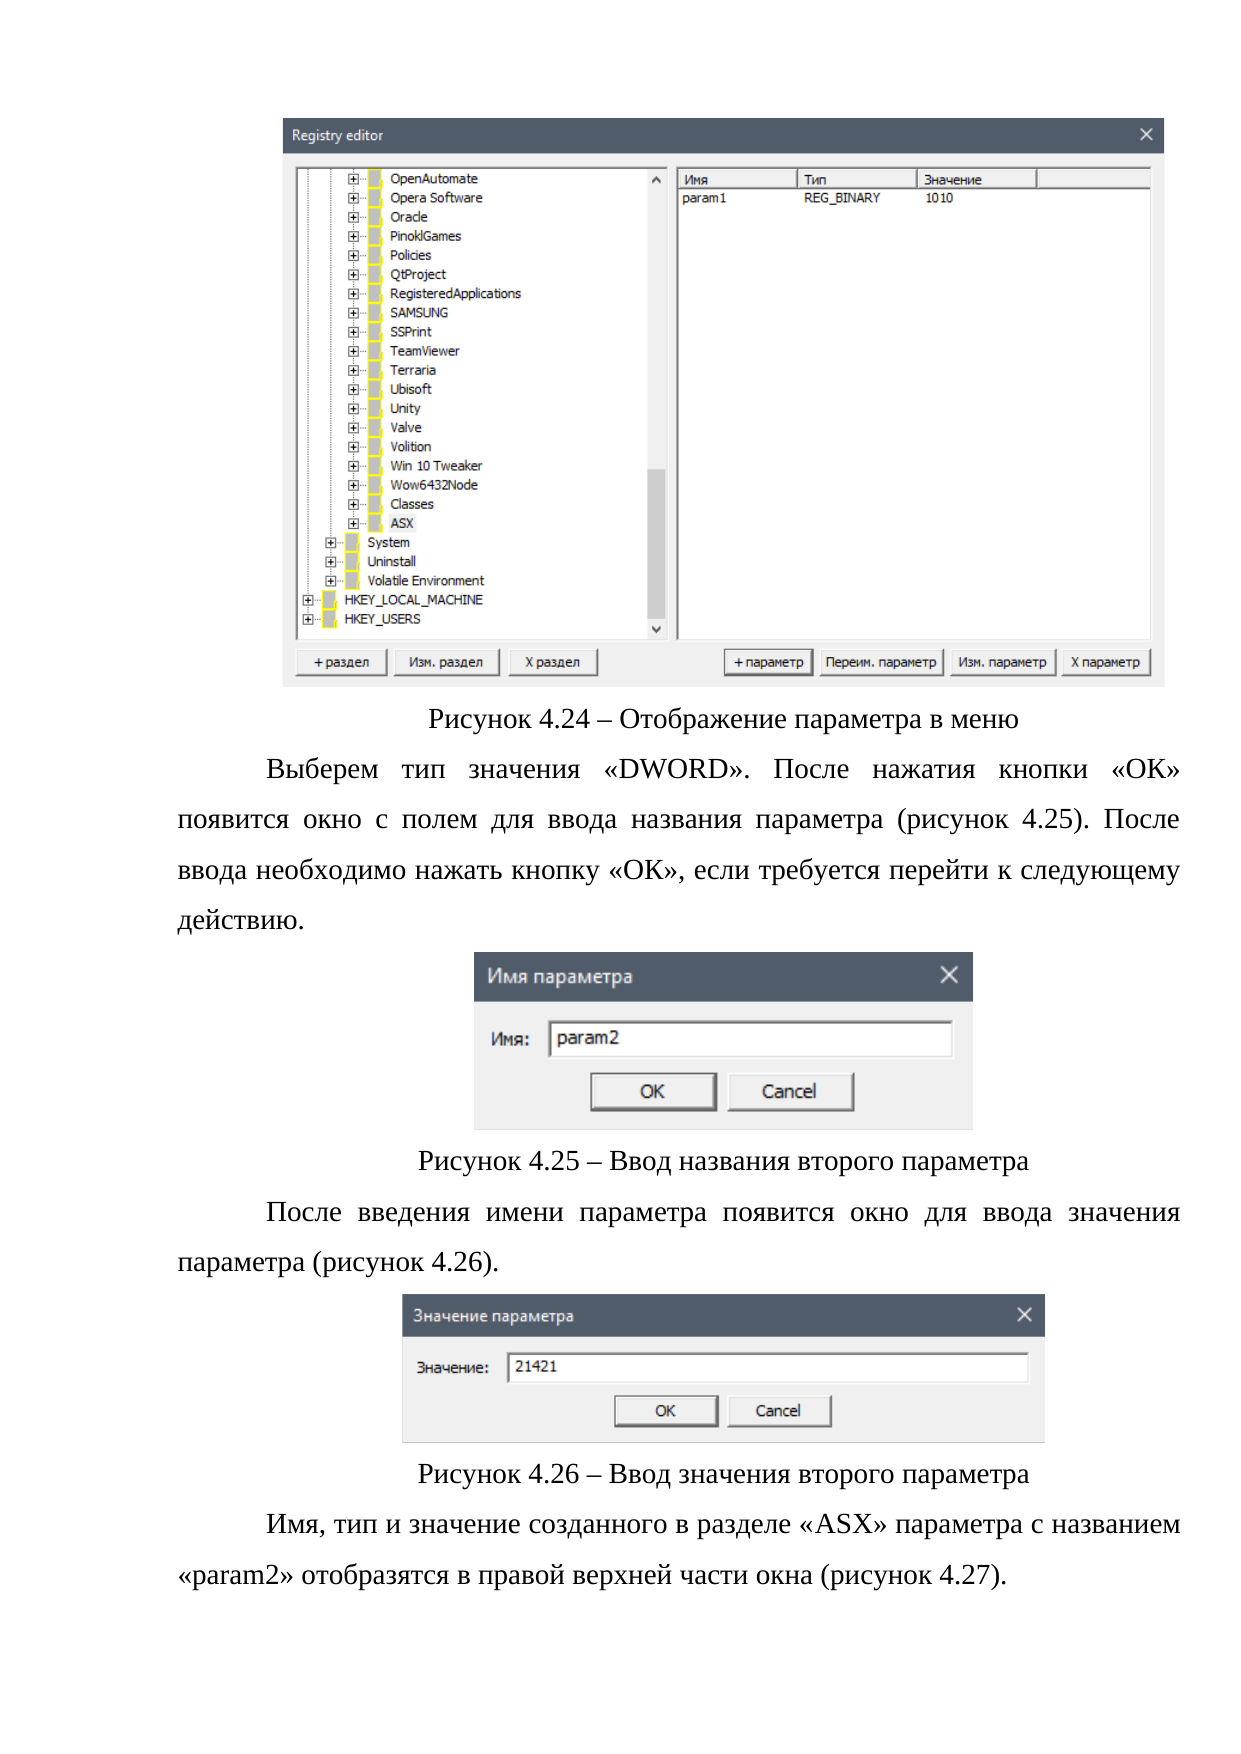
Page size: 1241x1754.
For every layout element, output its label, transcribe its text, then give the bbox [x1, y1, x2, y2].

text Выберем тип значения «DWORD». После нажатия кнопки «ОК» появится окно с полем для ввода названия параметра (рисунок 4.25). После ввода необходимо нажать кнопку «ОК», если требуется перейти к следующему действию. [177, 751, 1181, 936]
picture [282, 118, 1165, 687]
text Имя, тип и значение созданного в разделе «ASX» параметра с названием «param2» отобразятся в правой верхней части окна (рисунок 4.27). [177, 1507, 1181, 1591]
picture [474, 952, 973, 1130]
text Рисунок 4.26 – Ввод значения второго параметра [177, 1456, 1181, 1490]
text Рисунок 4.25 – Ввод названия второго параметра [177, 1143, 1181, 1177]
picture [402, 1294, 1045, 1443]
text После введения имени параметра появится окно для ввода значения параметра (рисунок 4.26). [177, 1194, 1181, 1278]
text Рисунок 4.24 – Отображение параметра в меню [177, 701, 1181, 734]
